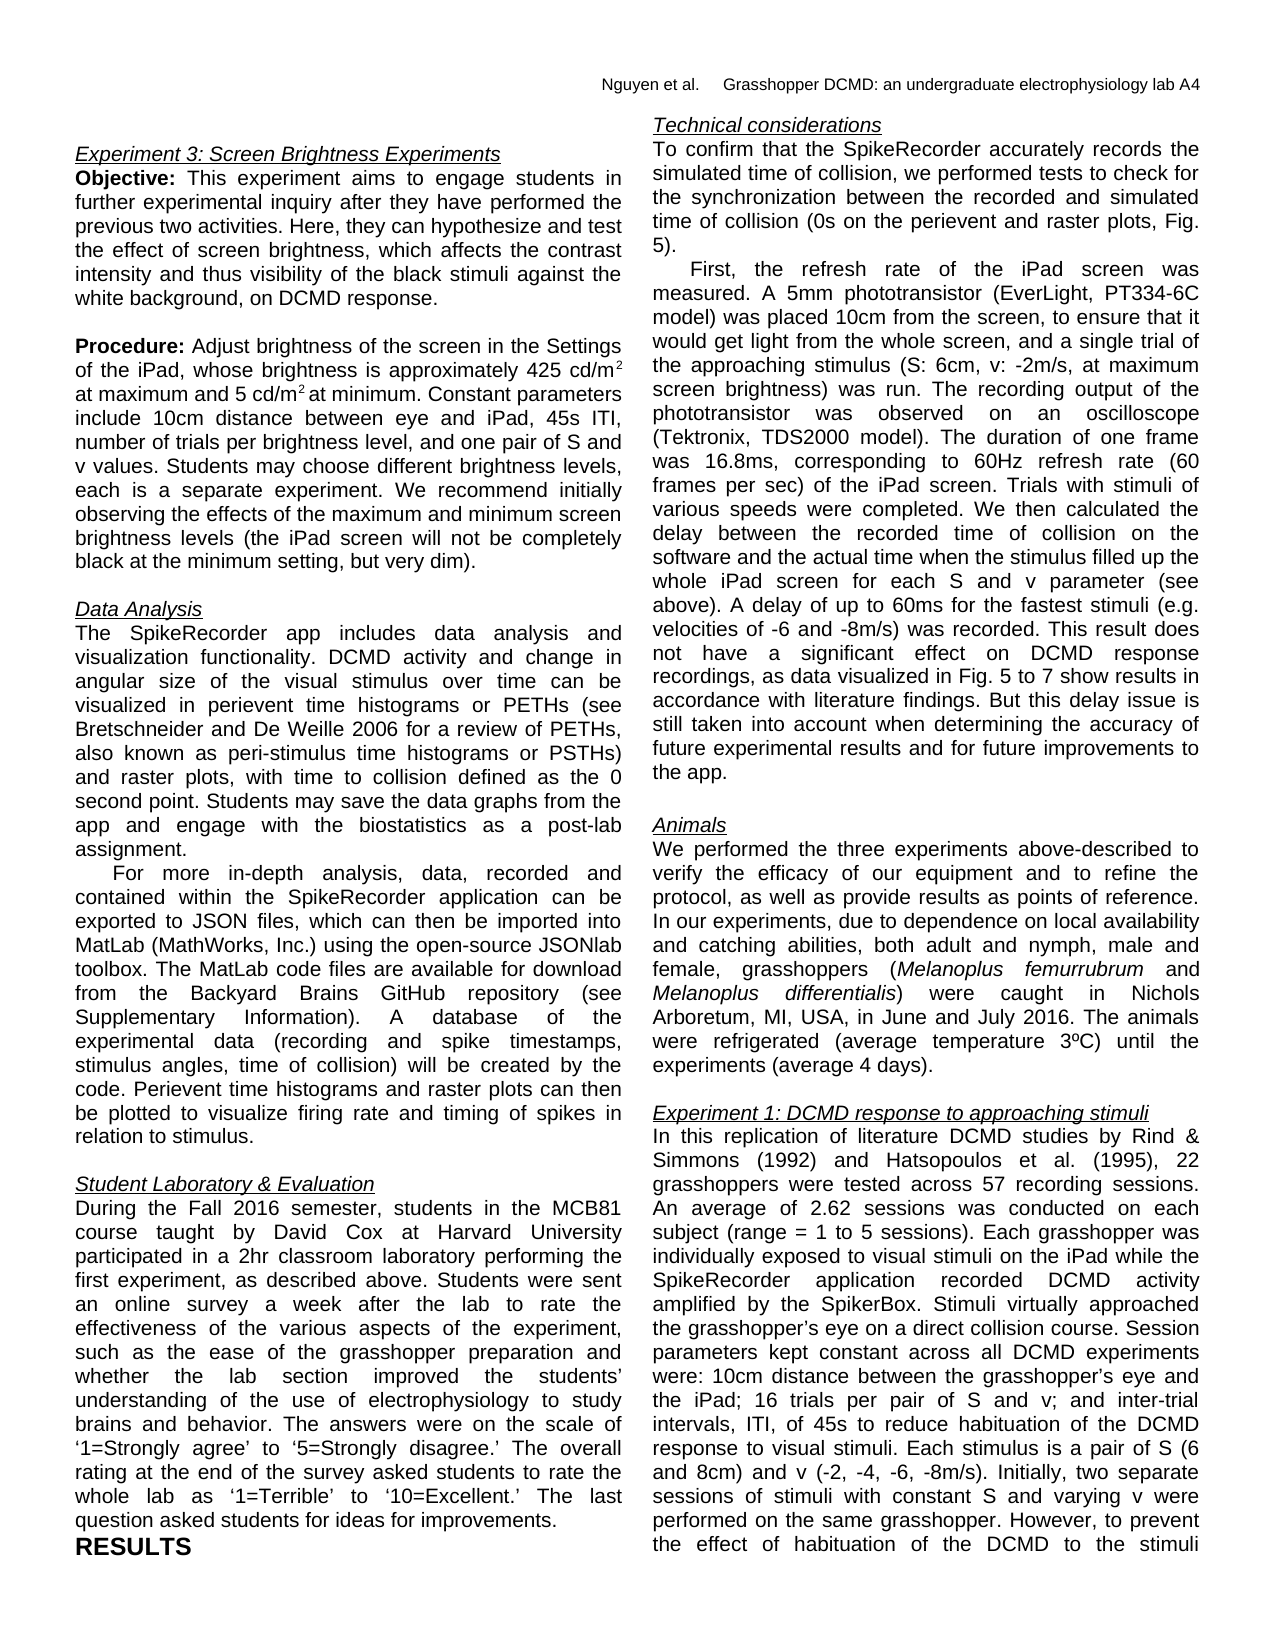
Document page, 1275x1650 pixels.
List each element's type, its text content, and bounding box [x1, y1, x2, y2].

text During the Fall 2016 semester, students in the MCB81 course taught by David Cox at Harvard University participated in a 2hr classroom laboratory performing the first experiment, as described above. Students were sent an online survey a week after the lab to rate the effectiveness of the various aspects of the experiment, such as the ease of the grasshopper preparation and whether the lab section improved the students’ understanding of the use of electrophysiology to study brains and behavior. The answers were on the scale of ‘1=Strongly agree’ to ‘5=Strongly disagree.’ The overall rating at the end of the survey asked students to rate the whole lab as ‘1=Terrible’ to ‘10=Excellent.’ The last question asked students for ideas for improvements. [75, 1196, 622, 1532]
text Technical considerations [652, 113, 1200, 137]
text The SpikeRecorder app includes data analysis and visualization functionality. DCMD activity and change in angular size of the visual stimulus over time can be visualized in perievent time histograms or PETHs (see Bretschneider and De Weille 2006 for a review of PETHs, also known as peri-stimulus time histograms or PSTHs) and raster plots, with time to collision defined as the 0 second point. Students may save the data graphs from the app and engage with the biostatistics as a post-lab assignment. [75, 621, 622, 861]
text Objective: This experiment aims to engage students in further experimental inquiry after they have performed the previous two activities. Here, they can hypothesize and test the effect of screen brightness, which affects the contrast intensity and thus visibility of the black stimuli against the white background, on DCMD response. [75, 166, 622, 310]
text Data Analysis [75, 597, 622, 621]
text For more in-depth analysis, data, recorded and contained within the SpikeRecorder application can be exported to JSON files, which can then be imported into MatLab (MathWorks, Inc.) using the open-source JSONlab toolbox. The MatLab code files are available for download from the Backyard Brains GitHub repository (see Supplementary Information). A database of the experimental data (recording and spike timestamps, stimulus angles, time of collision) will be created by the code. Perievent time histograms and raster plots can then be plotted to visualize firing rate and timing of spikes in relation to stimulus. [75, 861, 622, 1148]
text Experiment 3: Screen Brightness Experiments [75, 142, 622, 166]
text Student Laboratory & Evaluation [75, 1172, 622, 1196]
text To confirm that the SpikeRecorder accurately records the simulated time of collision, we performed tests to check for the synchronization between the recorded and simulated time of collision (0s on the perievent and raster plots, Fig. 5). [652, 137, 1200, 257]
text We performed the three experiments above-described to verify the efficacy of our equipment and to refine the protocol, as well as provide results as points of reference. In our experiments, due to dependence on local availability and catching abilities, both adult and nymph, male and female, grasshoppers (Melanoplus femurrubrum and Melanoplus differentialis) were caught in Nichols Arboretum, MI, USA, in June and July 2016. The animals were refrigerated (average temperature 3ºC) until the experiments (average 4 days). [652, 837, 1200, 1076]
text Animals [652, 813, 1200, 837]
subtitle RESULTS [75, 1532, 622, 1560]
text Procedure: Adjust brightness of the screen in the Settings of the iPad, whose brightness is approximately 425 cd/m2 at maximum and 5 cd/m2 at minimum. Constant parameters include 10cm distance between eye and iPad, 45s ITI, number of trials per brightness level, and one pair of S and v values. Students may choose different brightness levels, each is a separate experiment. We recommend initially observing the effects of the maximum and minimum screen brightness levels (the iPad screen will not be completely black at the minimum setting, but very dim). [75, 334, 622, 573]
text First, the refresh rate of the iPad screen was measured. A 5mm phototransistor (EverLight, PT334-6C model) was placed 10cm from the screen, to ensure that it would get light from the whole screen, and a single trial of the approaching stimulus (S: 6cm, v: -2m/s, at maximum screen brightness) was run. The recording output of the phototransistor was observed on an oscilloscope (Tektronix, TDS2000 model). The duration of one frame was 16.8ms, corresponding to 60Hz refresh rate (60 frames per sec) of the iPad screen. Trials with stimuli of various speeds were completed. We then calculated the delay between the recorded time of collision on the software and the actual time when the stimulus filled up the whole iPad screen for each S and v parameter (see above). A delay of up to 60ms for the fastest stimuli (e.g. velocities of -6 and -8m/s) was recorded. This result does not have a significant effect on DCMD response recordings, as data visualized in Fig. 5 to 7 show results in accordance with literature findings. But this delay issue is still taken into account when determining the accuracy of future experimental results and for future improvements to the app. [652, 257, 1200, 784]
text Experiment 1: DCMD response to approaching stimuli [652, 1100, 1200, 1124]
